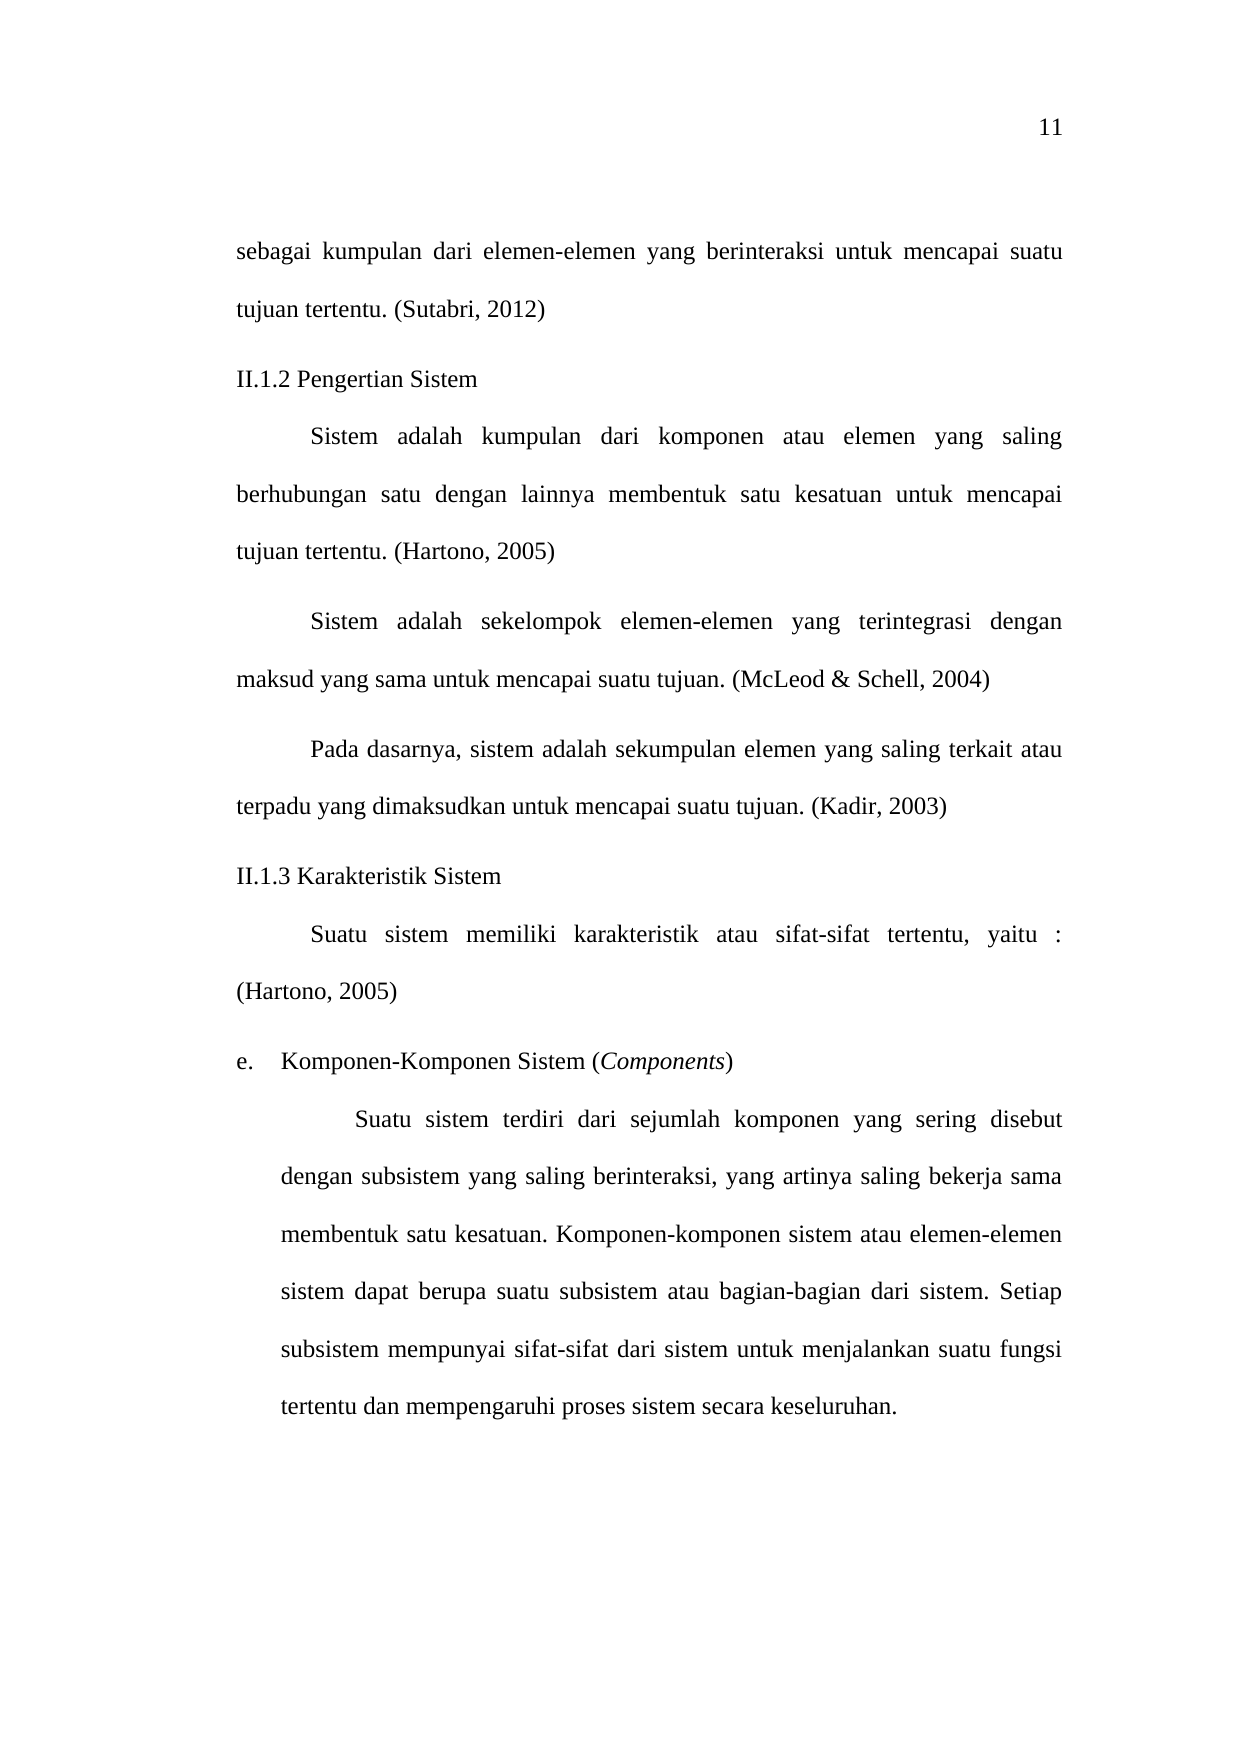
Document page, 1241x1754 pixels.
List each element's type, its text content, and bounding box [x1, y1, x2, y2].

subtitle Pengertian Sistem [236, 364, 1063, 392]
text Suatu sistem terdiri dari sejumlah komponen yang sering disebut dengan subsistem yang saling berinteraksi, yang artinya saling bekerja sama membentuk satu kesatuan. Komponen-komponen sistem atau elemen-elemen sistem dapat berupa suatu subsistem atau bagian-bagian dari sistem. Setiap subsistem mempunyai sifat-sifat dari sistem untuk menjalankan suatu fungsi tertentu dan mempengaruhi proses sistem secara keseluruhan. [281, 1104, 1063, 1420]
list Komponen-Komponen Sistem (Components) [236, 1046, 1063, 1075]
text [236, 236, 1063, 322]
text Sistem adalah sekelompok elemen-elemen yang terintegrasi dengan maksud yang sama untuk mencapai suatu tujuan. (McLeod & Schell, 2004) [236, 606, 1063, 692]
subtitle Karakteristik Sistem [236, 861, 1063, 890]
text Sistem adalah kumpulan dari komponen atau elemen yang saling berhubungan satu dengan lainnya membentuk satu kesatuan untuk mencapai tujuan tertentu. (Hartono, 2005) [236, 421, 1063, 565]
text Pada dasarnya, sistem adalah sekumpulan elemen yang saling terkait atau terpadu yang dimaksudkan untuk mencapai suatu tujuan. (Kadir, 2003) [236, 734, 1063, 820]
text Suatu sistem memiliki karakteristik atau sifat-sifat tertentu, yaitu : (Hartono, 2005) [236, 919, 1063, 1005]
